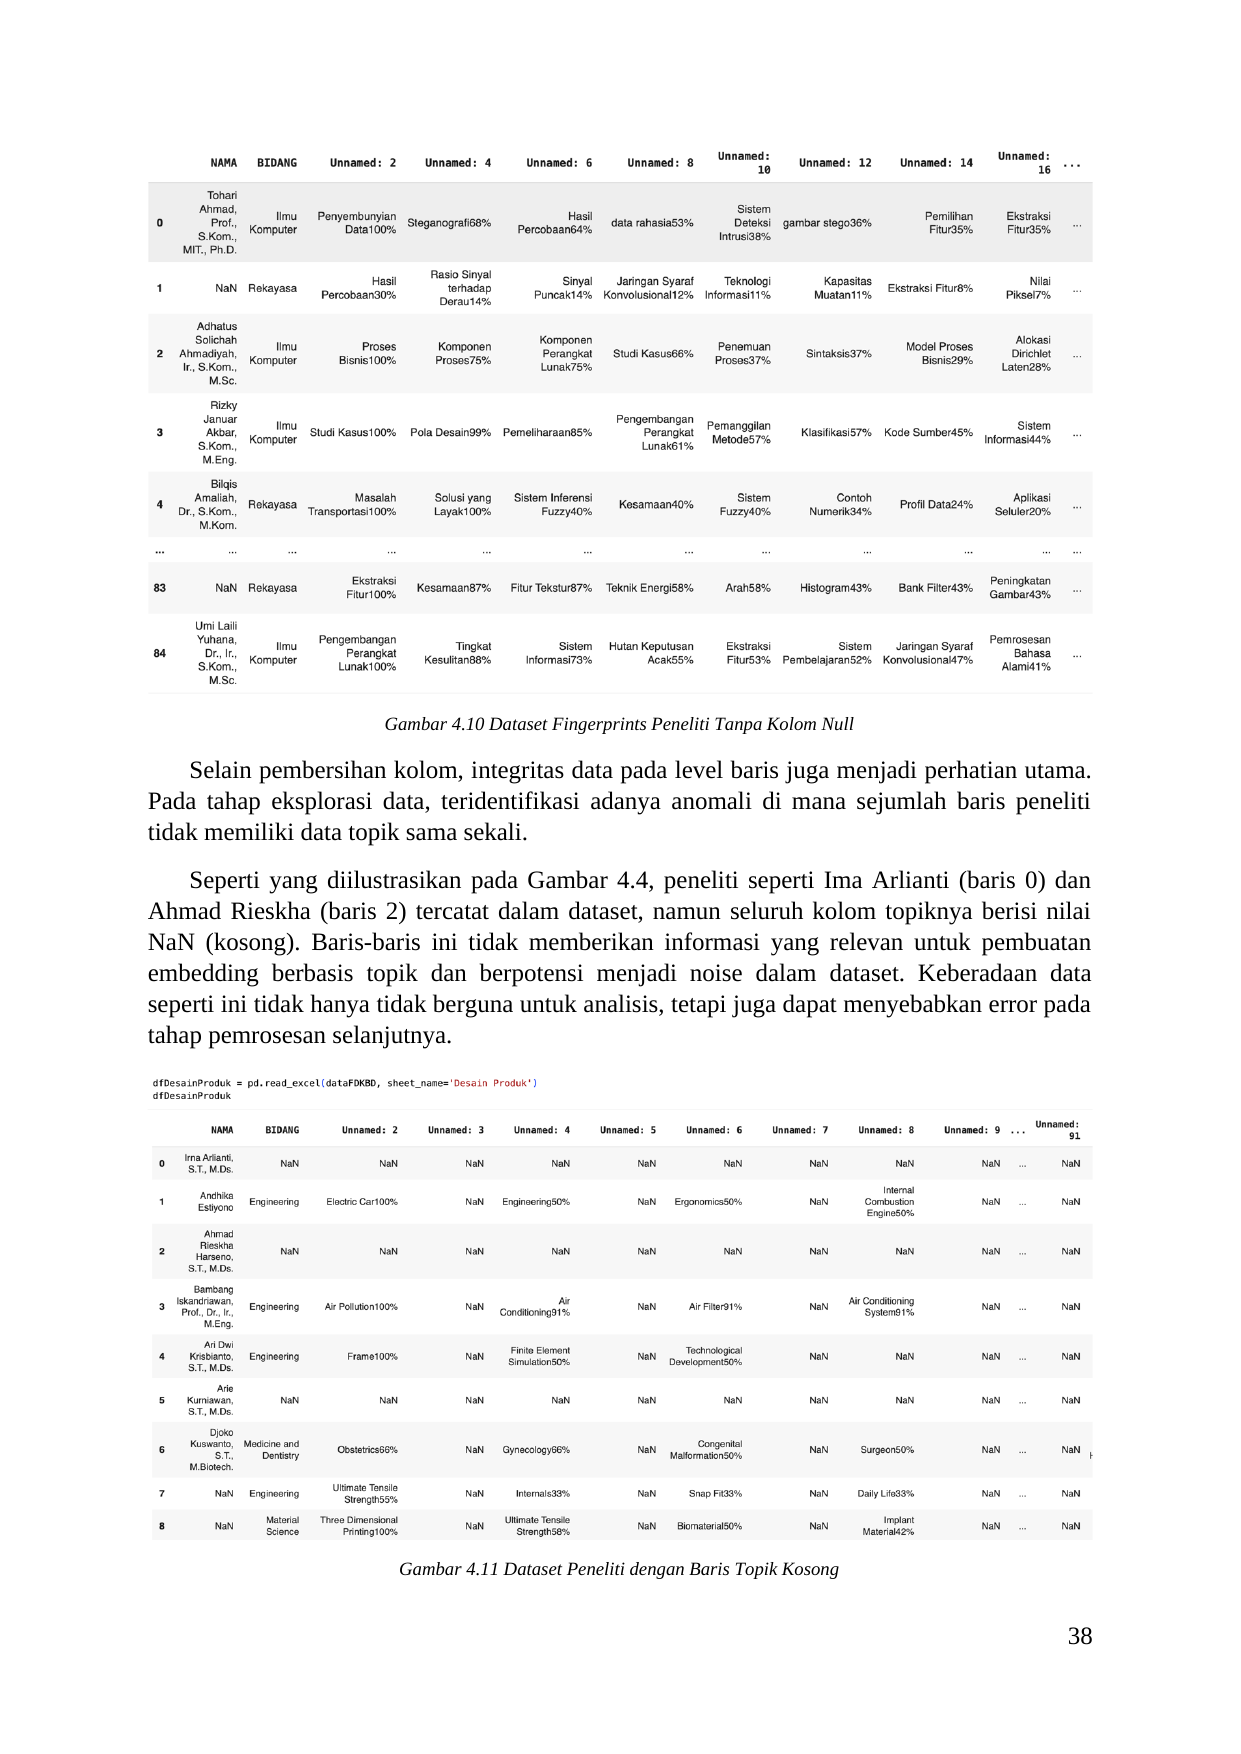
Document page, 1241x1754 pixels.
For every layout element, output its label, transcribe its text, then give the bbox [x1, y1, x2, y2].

picture [147, 147, 1093, 694]
text Seperti yang diilustrasikan pada Gambar 4.4, peneliti seperti Ima Arlianti (baris 0) dan Ahmad Rieskha (baris 2) tercatat dalam dataset, namun seluruh kolom topiknya berisi nilai NaN (kosong). Baris-baris ini tidak memberikan informasi yang relevan untuk pembuatan embedding berbasis topik dan berpotensi menjadi noise dalam dataset. Keberadaan data seperti ini tidak hanya tidak berguna untuk analisis, tetapi juga dapat menyebabkan error pada tahap pemrosesan selanjutnya. [148, 865, 1092, 1049]
text Selain pembersihan kolom, integritas data pada level baris juga menjadi perhatian utama. Pada tahap eksplorasi data, teridentifikasi adanya anomali di mana sejumlah baris peneliti tidak memiliki data topik sama sekali. [148, 755, 1092, 846]
picture [147, 1076, 1093, 1540]
